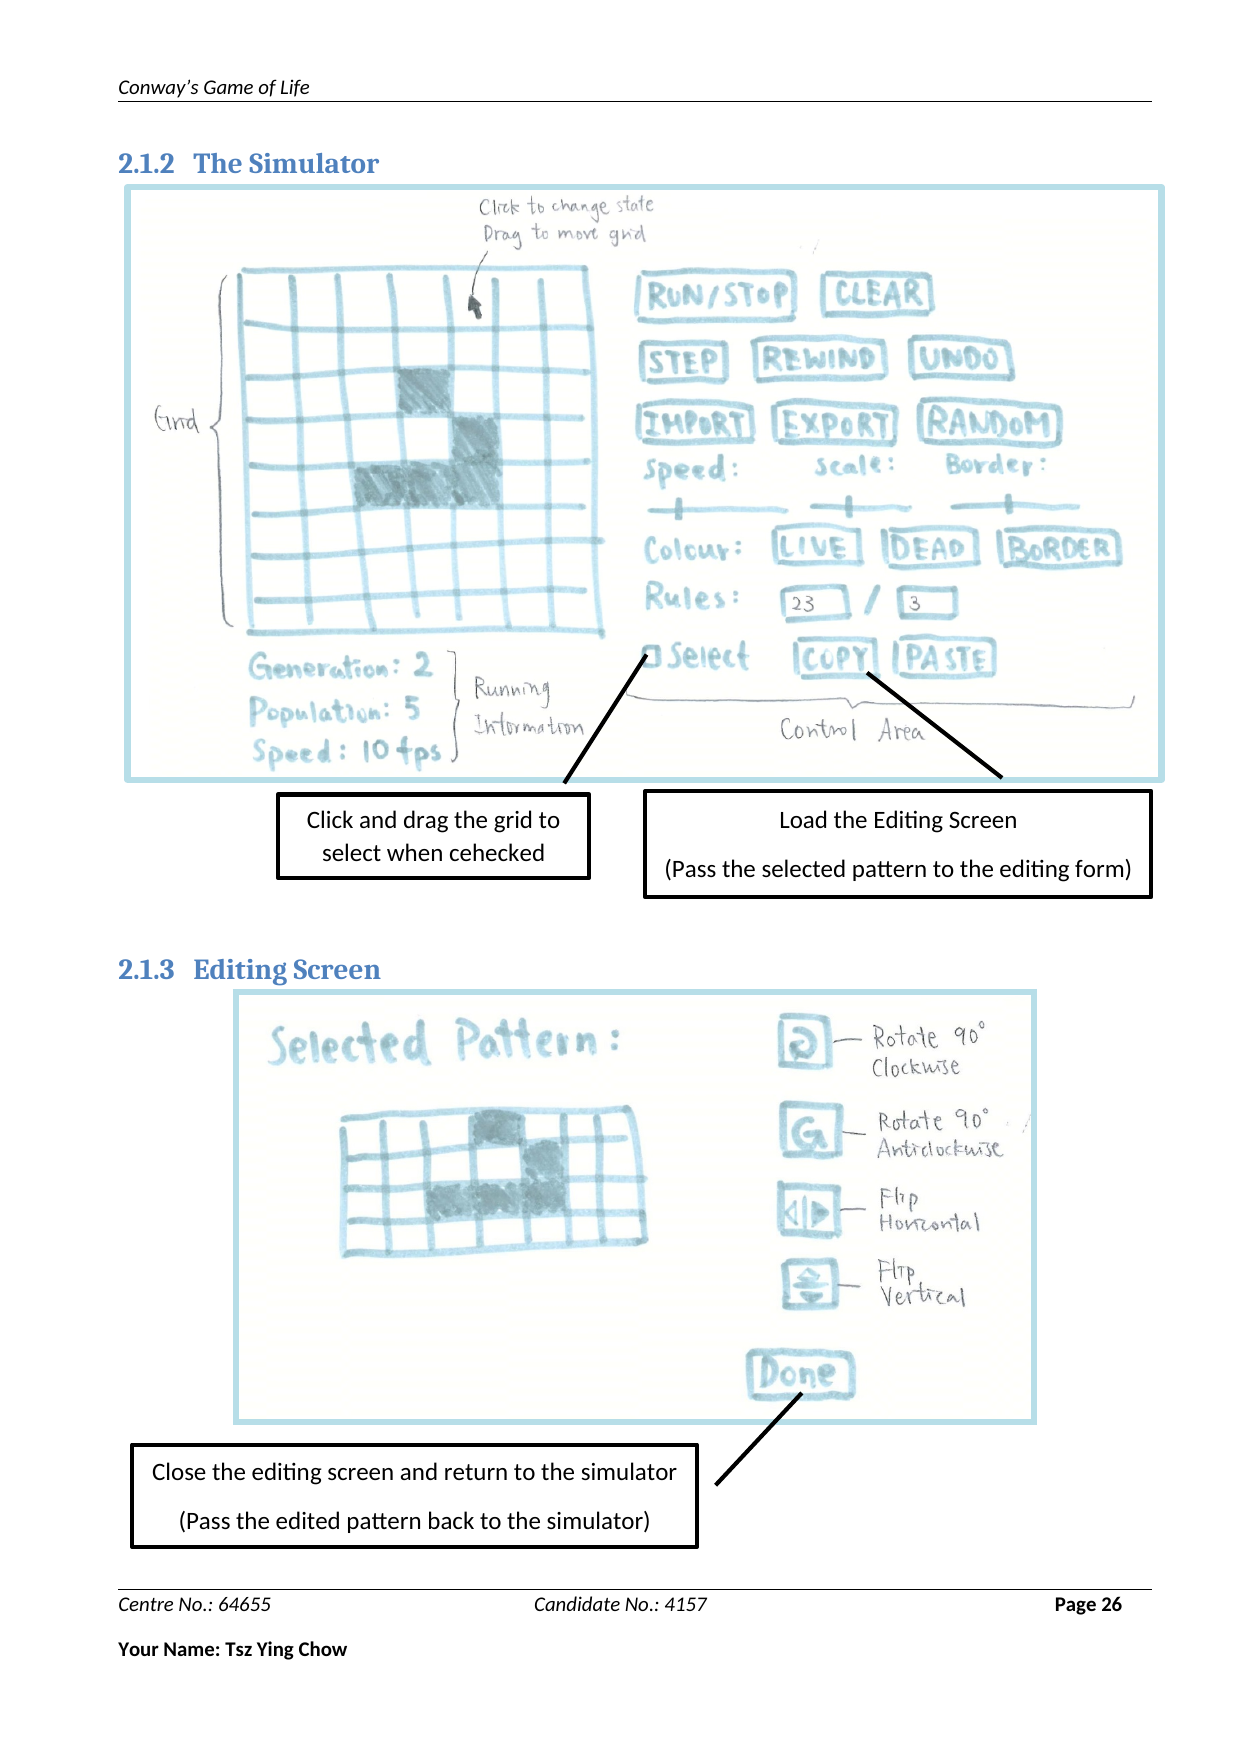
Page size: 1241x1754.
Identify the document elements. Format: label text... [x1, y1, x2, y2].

subtitle Editing Screen [118, 953, 1152, 986]
picture [131, 190, 1158, 777]
subtitle The Simulator [118, 148, 1152, 181]
picture [239, 995, 1031, 1419]
